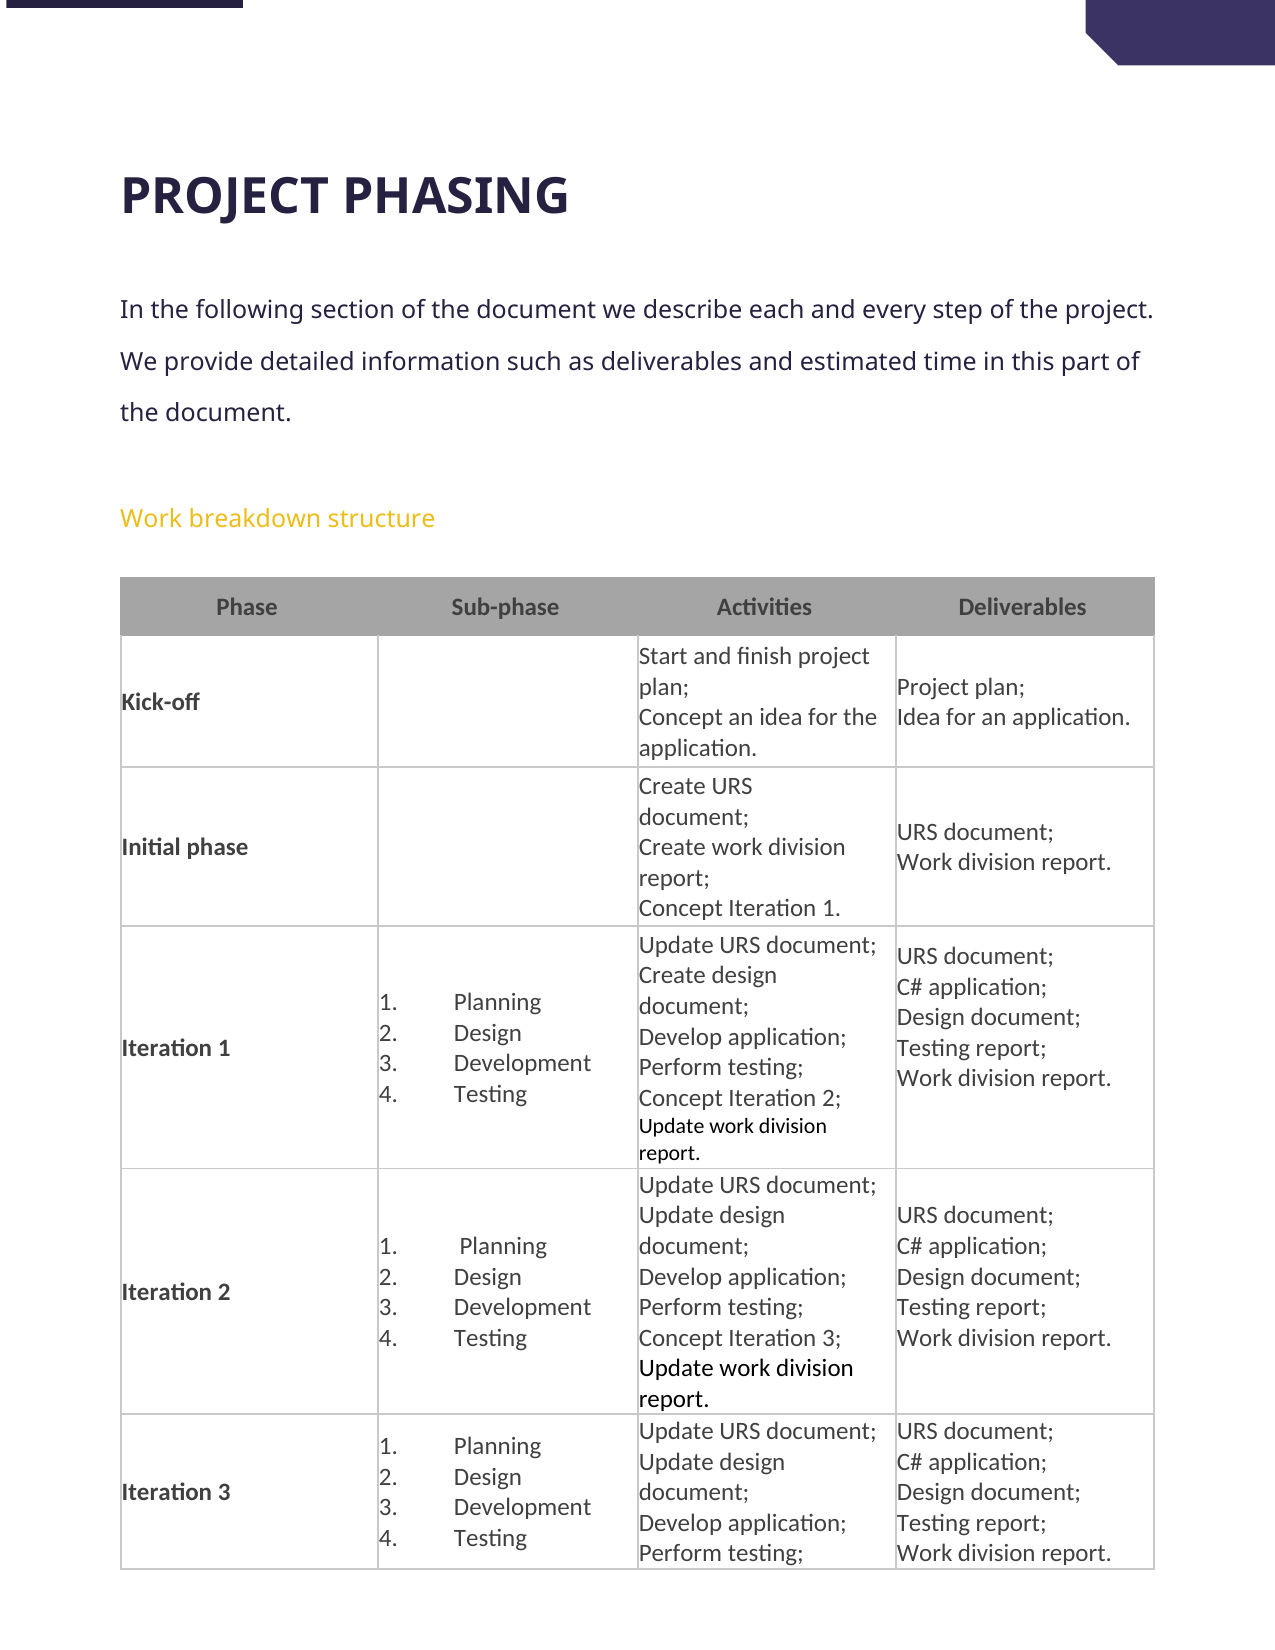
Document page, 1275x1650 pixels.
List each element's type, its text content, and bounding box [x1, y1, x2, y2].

table_cell Project plan; Idea for an application. [897, 636, 1153, 766]
table_header Activities [638, 579, 896, 635]
table_cell Iteration 1 [122, 927, 377, 1168]
table_cell Update URS document; Update design document; Develop application; Perform testing; Concept Iteration 3; Update work division report. [639, 1169, 895, 1413]
table_cell URS document; C# application; Design document; Testing report; Work division report. [897, 1415, 1153, 1568]
table_cell [379, 768, 637, 925]
table_header Sub-phase [378, 579, 638, 635]
table_cell Kick-off [122, 636, 377, 766]
table_header Phase [122, 579, 378, 635]
table_cell Iteration 3 [122, 1415, 377, 1568]
table_cell Planning Design Development Testing [379, 927, 637, 1168]
table_cell Iteration 2 [122, 1169, 377, 1413]
table_cell Start and finish project plan; Concept an idea for the application. [639, 636, 895, 766]
table_header Deliverables [896, 579, 1153, 635]
text In the following section of the document we describe each and every step of the project. We provide detailed information such as deliverables and estimated time in this part of the document. [120, 292, 1155, 428]
table_cell URS document; C# application; Design document; Testing report; Work division report. [897, 927, 1153, 1168]
table_cell Planning Design Development Testing [379, 1169, 637, 1413]
table_cell Update URS document; Update design document; Develop application; Perform testing; [639, 1415, 895, 1568]
table_cell Initial phase [122, 768, 377, 925]
table_cell Update URS document; Create design document; Develop application; Perform testing; Concept Iteration 2; Update work division report. [639, 927, 895, 1168]
table_cell [379, 636, 637, 766]
subtitle Project phasing [120, 160, 1155, 228]
table_cell URS document; C# application; Design document; Testing report; Work division report. [897, 1169, 1153, 1413]
table_cell URS document; Work division report. [897, 768, 1153, 925]
table_cell Planning Design Development Testing [379, 1415, 637, 1568]
subtitle Work breakdown structure [120, 500, 1155, 534]
table_cell Create URS document; Create work division report; Concept Iteration 1. [639, 768, 895, 925]
